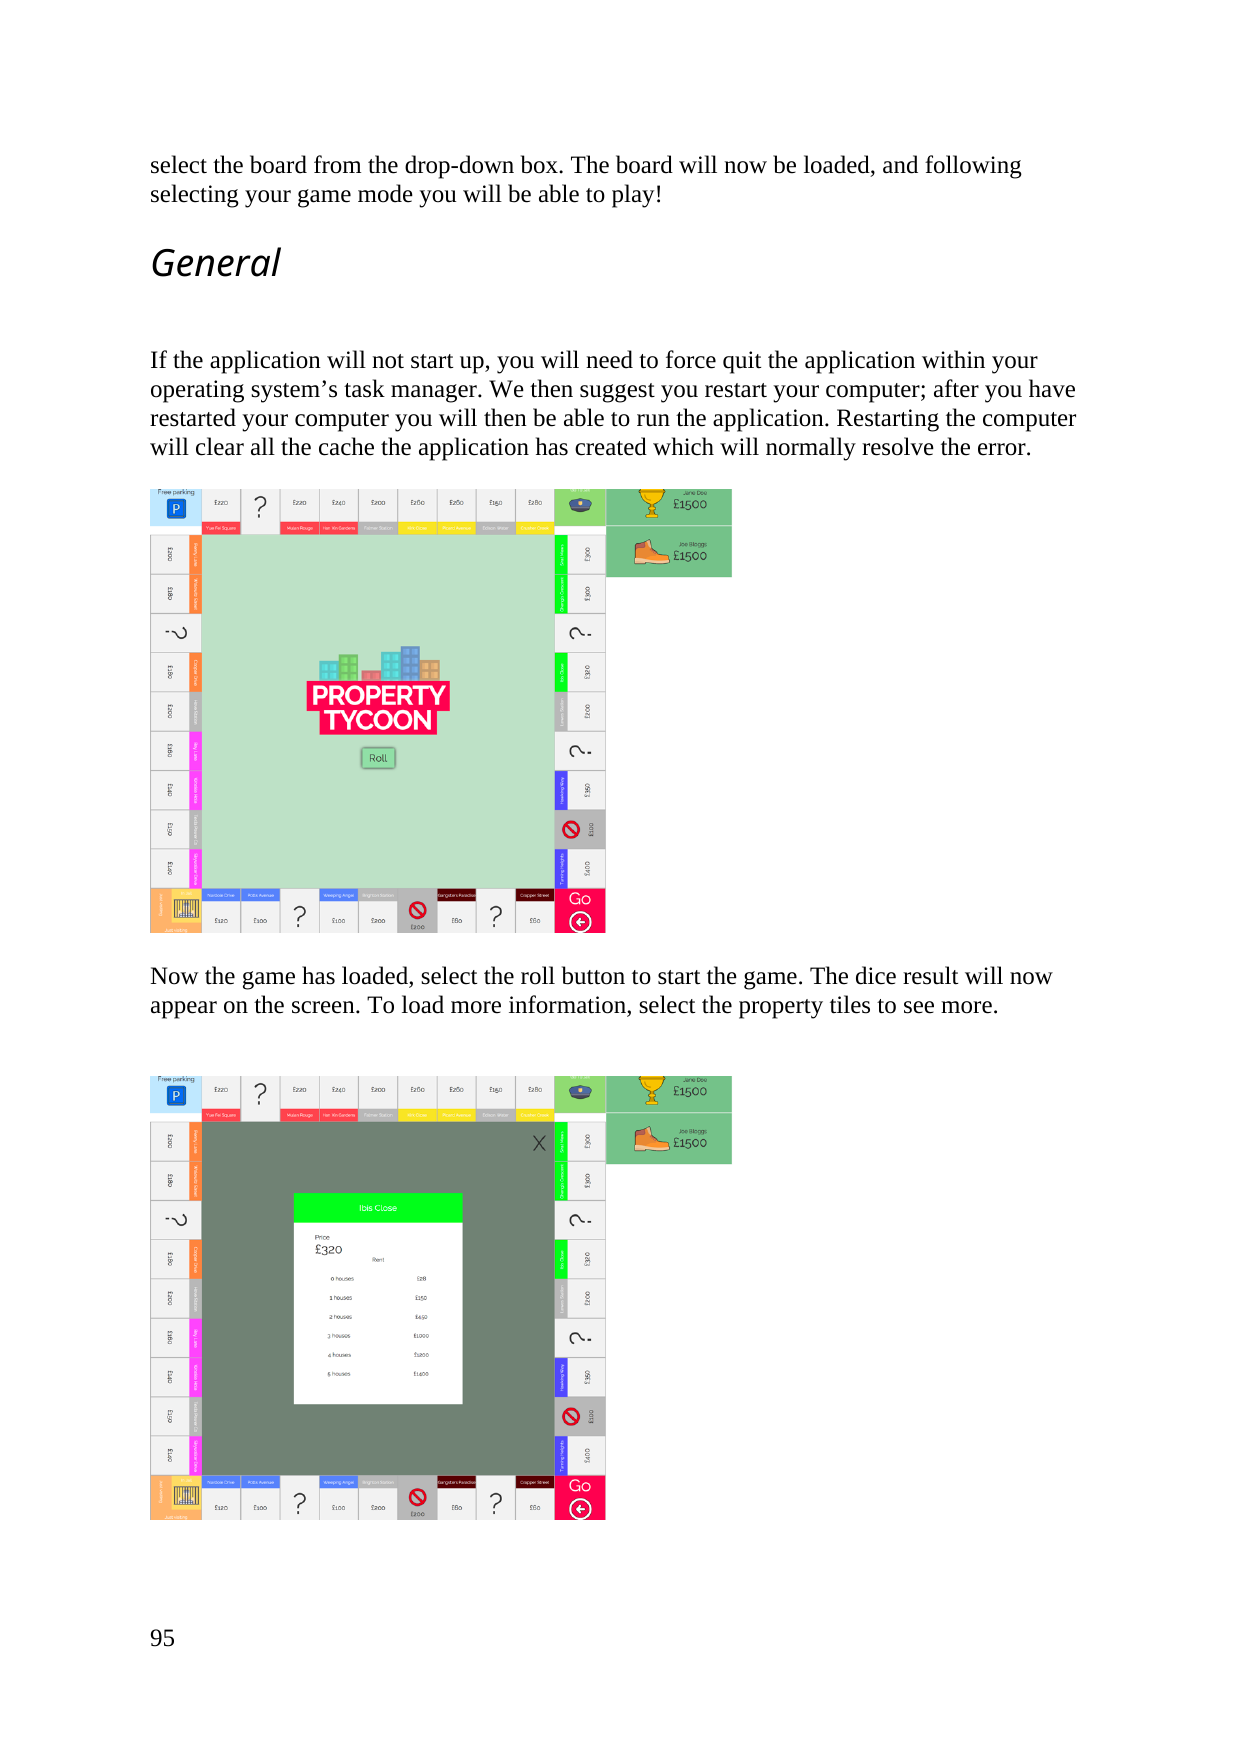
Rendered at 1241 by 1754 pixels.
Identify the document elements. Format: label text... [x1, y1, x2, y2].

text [150, 150, 1090, 207]
picture [150, 1076, 859, 1520]
text Now the game has loaded, select the roll button to start the game. The dice result will now appear on the screen. To load more information, select the property tiles to see more. [150, 961, 1090, 1019]
picture [150, 489, 859, 933]
text If the application will not start up, you will need to force quit the application within your operating system’s task manager. We then suggest you restart your computer; after you have restarted your computer you will then be able to run the application. Restarting the computer will clear all the cache the application has created which will normally resolve the error. [150, 317, 1090, 461]
subtitle General [150, 237, 1090, 288]
